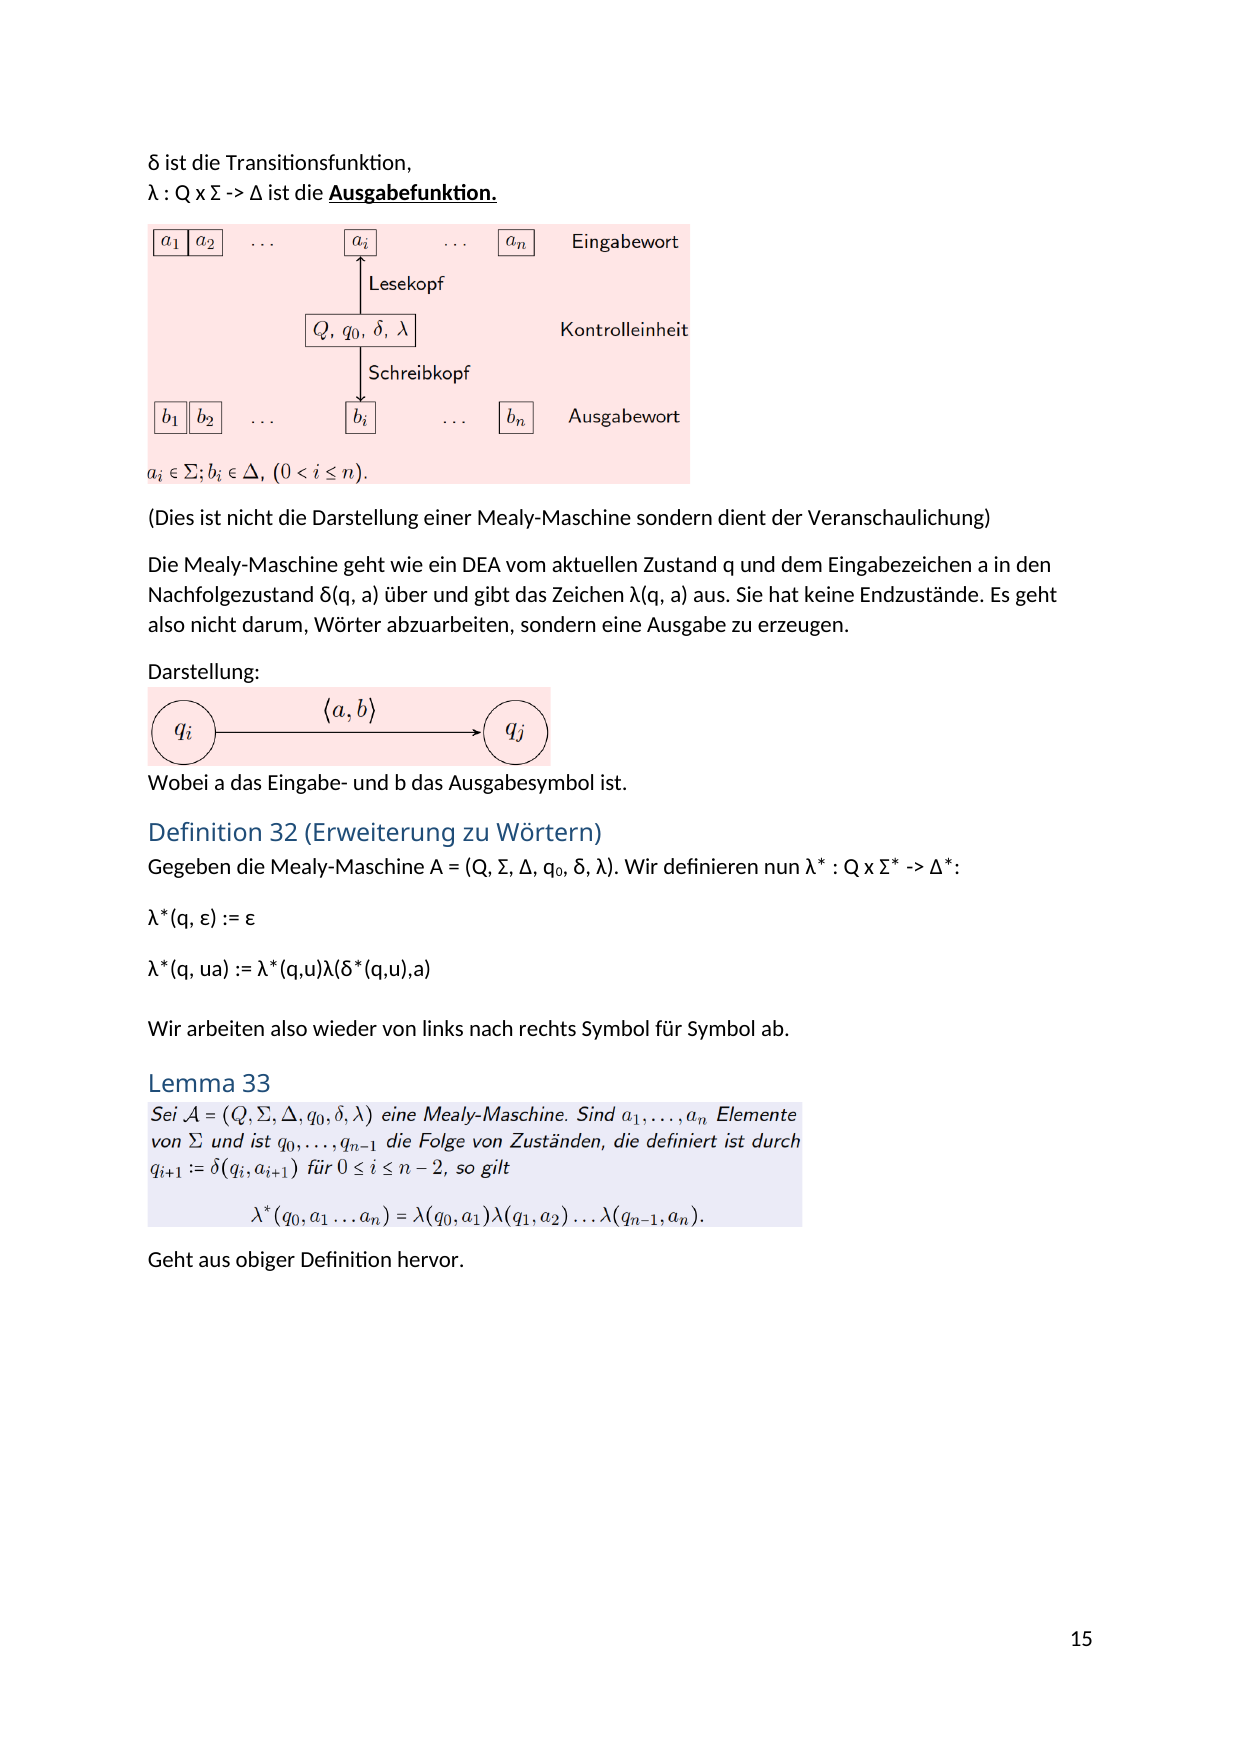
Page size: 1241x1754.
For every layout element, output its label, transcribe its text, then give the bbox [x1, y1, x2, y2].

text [148, 148, 1093, 206]
subtitle Definition 32 (Erweiterung zu Wörtern) [148, 815, 1093, 849]
text Gegeben die Mealy-Maschine A = (Q, Σ, Δ, q0, δ, λ). Wir definieren nun λ* : Q x Σ* -> Δ*: [148, 852, 1093, 880]
list λ*(q, ua) := λ*(q,u)λ(δ*(q,u),a) [148, 954, 1093, 982]
picture [147, 687, 551, 766]
text Geht aus obiger Definition hervor. [148, 1245, 1093, 1273]
text Die Mealy-Maschine geht wie ein DEA vom aktuellen Zustand q und dem Eingabezeichen a in den Nachfolgezustand δ(q, a) über und gibt das Zeichen λ(q, a) aus. Sie hat keine Endzustände. Es geht also nicht darum, Wörter abzuarbeiten, sondern eine Ausgabe zu erzeugen. [148, 550, 1093, 638]
picture [147, 1102, 803, 1227]
list Wir arbeiten also wieder von links nach rechts Symbol für Symbol ab. [148, 1014, 1093, 1042]
text Darstellung: Wobei a das Eingabe- und b das Ausgabesymbol ist. [148, 657, 1093, 796]
picture [147, 224, 691, 484]
text (Dies ist nicht die Darstellung einer Mealy-Maschine sondern dient der Veranschaulichung) [148, 503, 1093, 531]
text λ*(q, ε) := ε [148, 903, 1093, 931]
subtitle Lemma 33 [148, 1065, 1093, 1099]
